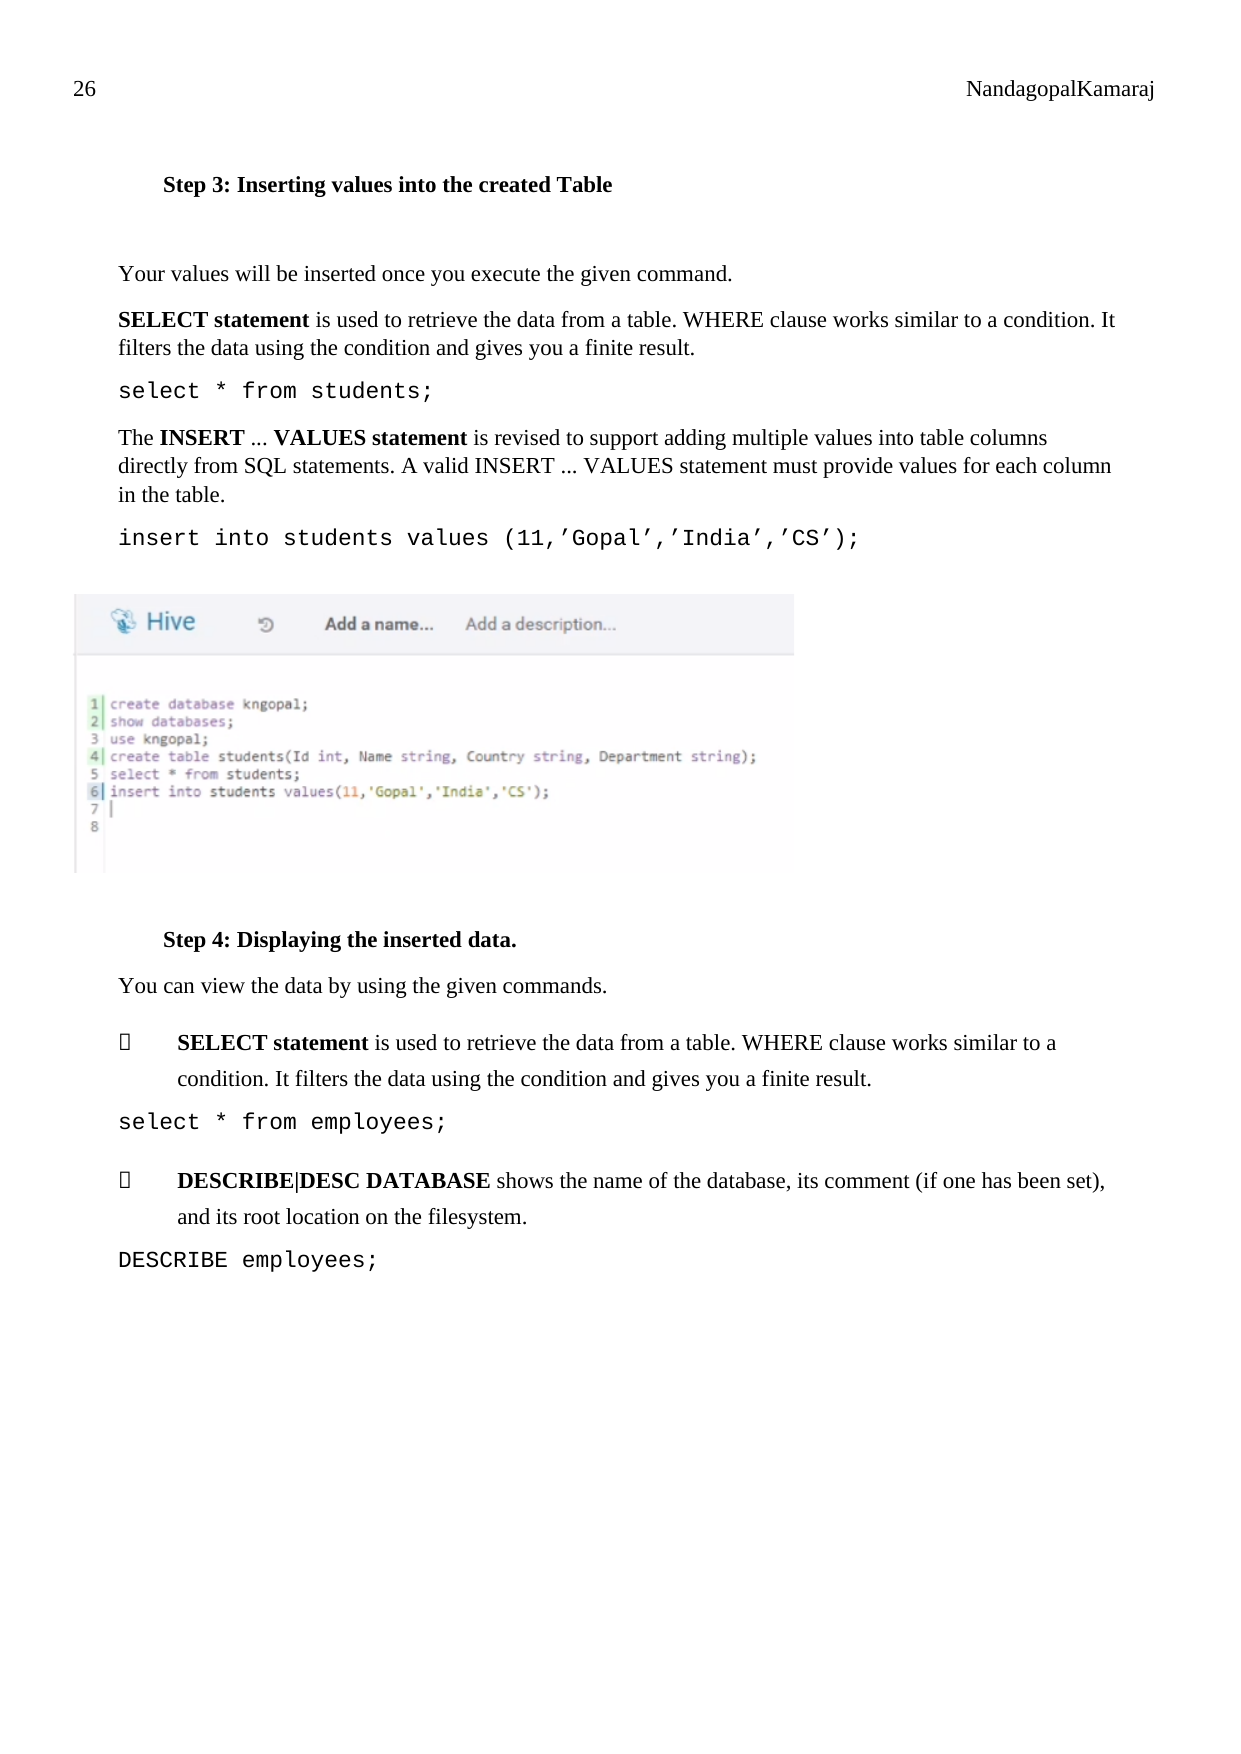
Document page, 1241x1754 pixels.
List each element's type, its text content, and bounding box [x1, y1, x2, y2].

picture [72, 594, 795, 873]
text select * from students; [118, 379, 1165, 405]
text SELECT statement is used to retrieve the data from a table. WHERE clause works similar to a condition. It filters the data using the condition and gives you a finite result. [118, 306, 1117, 361]
text You can view the data by using the given commands. [118, 972, 1165, 998]
list SELECT statement is used to retrieve the data from a table. WHERE clause works similar to a condition. It filters the data using the condition and gives you a finite result. [118, 1017, 1057, 1091]
subtitle Step 3: Inserting values into the created Table [118, 171, 1165, 197]
text Your values will be inserted once you execute the given command. [118, 261, 1165, 287]
text DESCRIBE employees; [118, 1248, 1165, 1274]
list DESCRIBE|DESC DATABASE shows the name of the database, its comment (if one has been set), and its root location on the filesystem. [118, 1155, 1107, 1229]
text select * from employees; [118, 1110, 1165, 1136]
subtitle Step 4: Displaying the inserted data. [118, 926, 1165, 953]
text insert into students values (11,’Gopal’,’India’,’CS’); [118, 526, 1165, 552]
text The INSERT ... VALUES statement is revised to support adding multiple values into table columns directly from SQL statements. A valid INSERT ... VALUES statement must provide values for each column in the table. [118, 424, 1114, 507]
